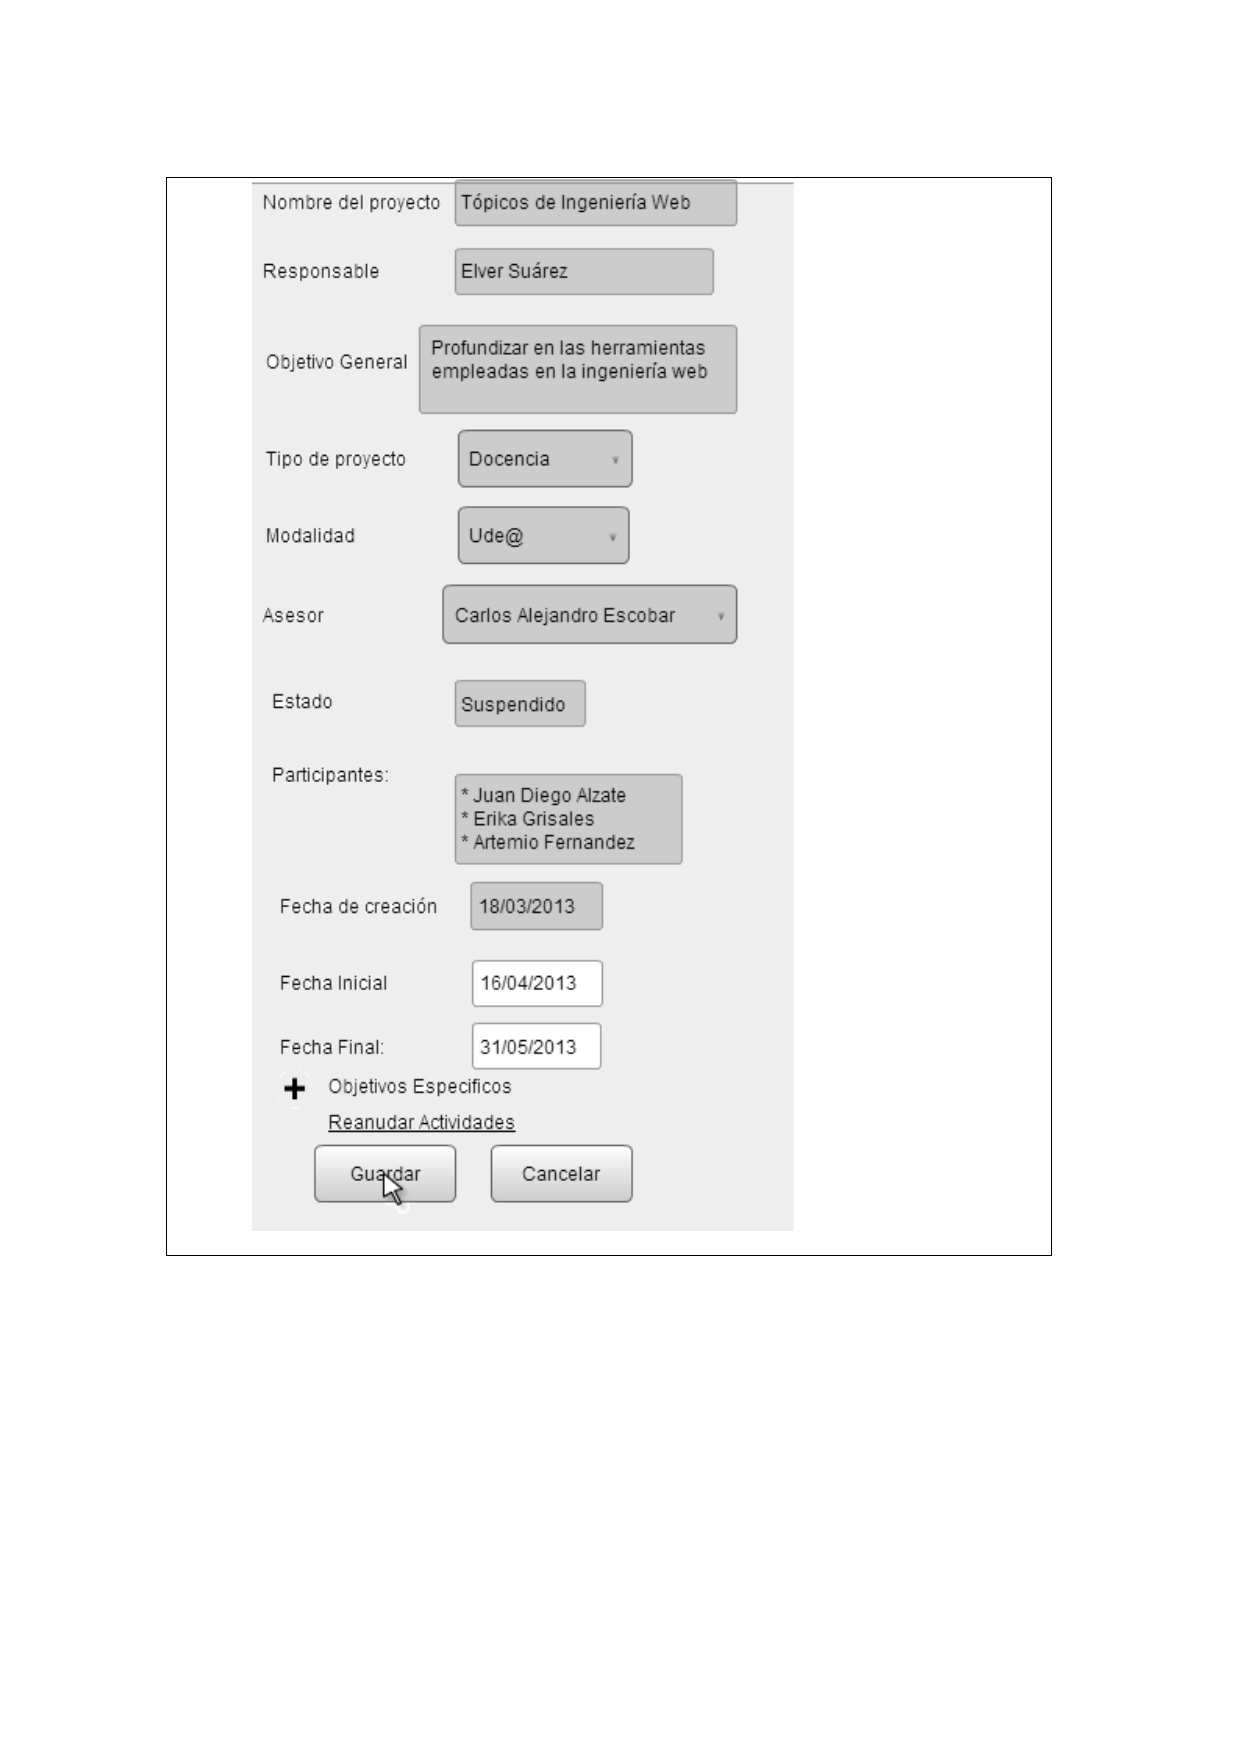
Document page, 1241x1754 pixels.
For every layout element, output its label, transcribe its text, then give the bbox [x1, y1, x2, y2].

picture [252, 178, 794, 1231]
table_cell PROTOTIPO [167, 178, 1051, 1255]
